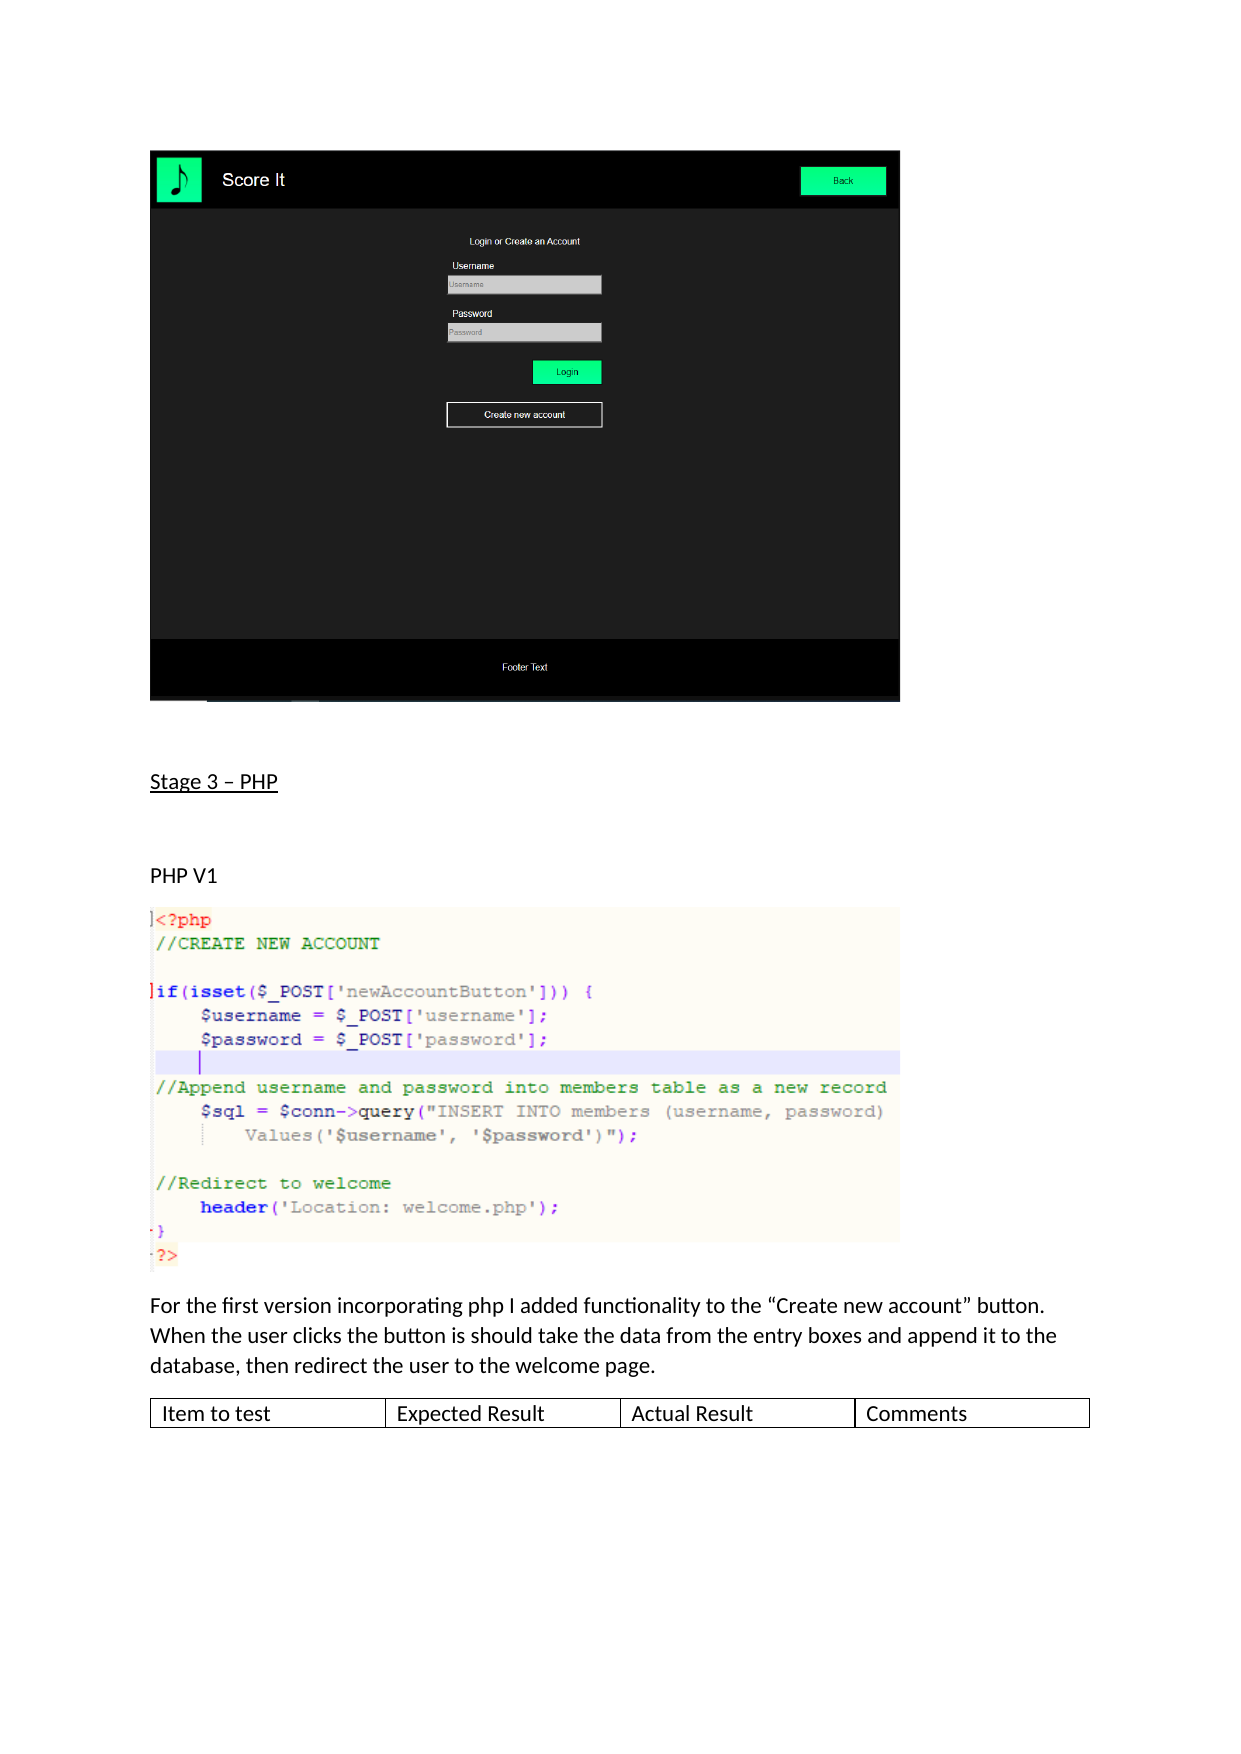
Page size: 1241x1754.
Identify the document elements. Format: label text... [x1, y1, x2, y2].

picture [150, 150, 901, 702]
table_header Item to test [151, 1399, 385, 1427]
table_header Actual Result [621, 1399, 854, 1427]
text Stage 3 – PHP [150, 767, 1090, 795]
table_header Expected Result [386, 1399, 620, 1427]
picture [150, 907, 901, 1272]
text PHP V1 [150, 861, 1090, 889]
text For the first version incorporating php I added functionality to the “Create new account” button. When the user clicks the button is should take the data from the entry boxes and append it to the database, then redirect the user to the welcome page. [150, 1291, 1090, 1379]
table_header Comments [856, 1399, 1089, 1427]
